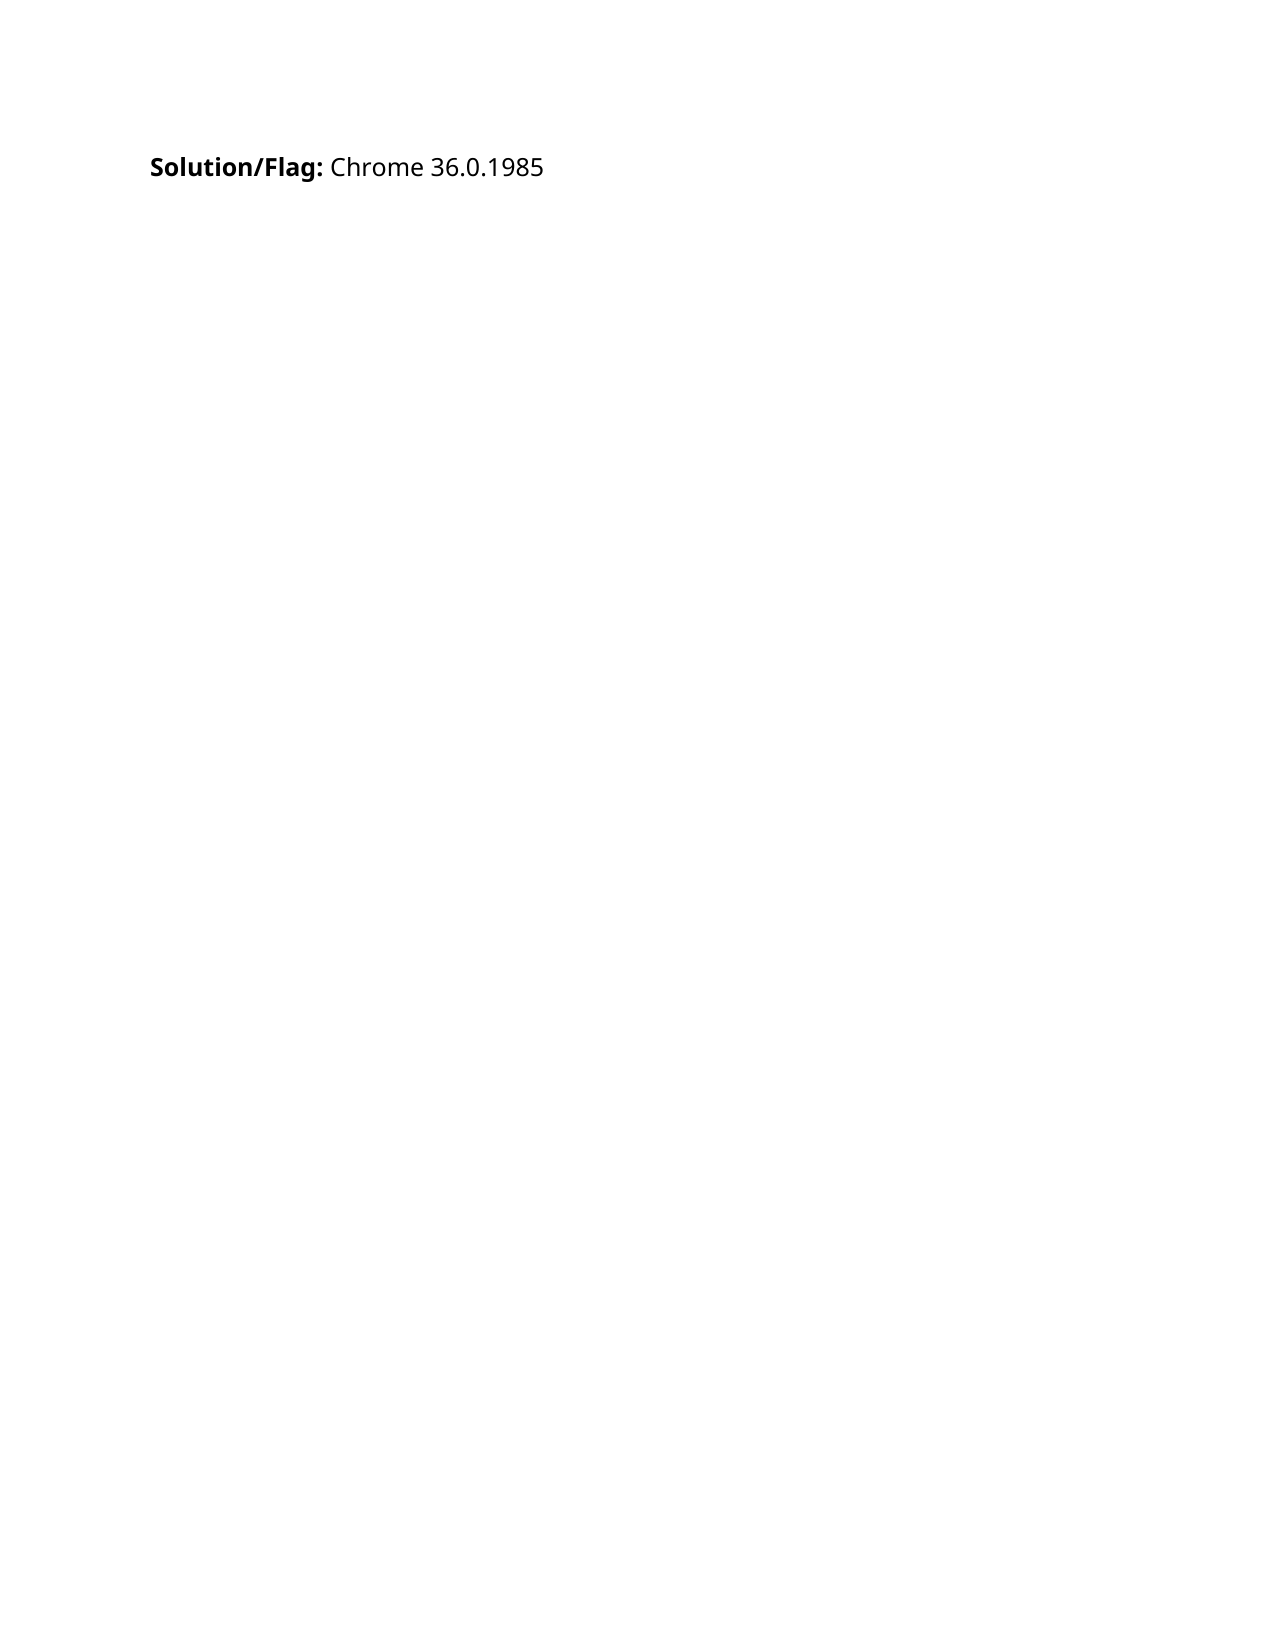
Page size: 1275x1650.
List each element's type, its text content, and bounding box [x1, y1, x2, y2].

text Solution/Flag: Chrome 36.0.1985 [150, 150, 1125, 184]
